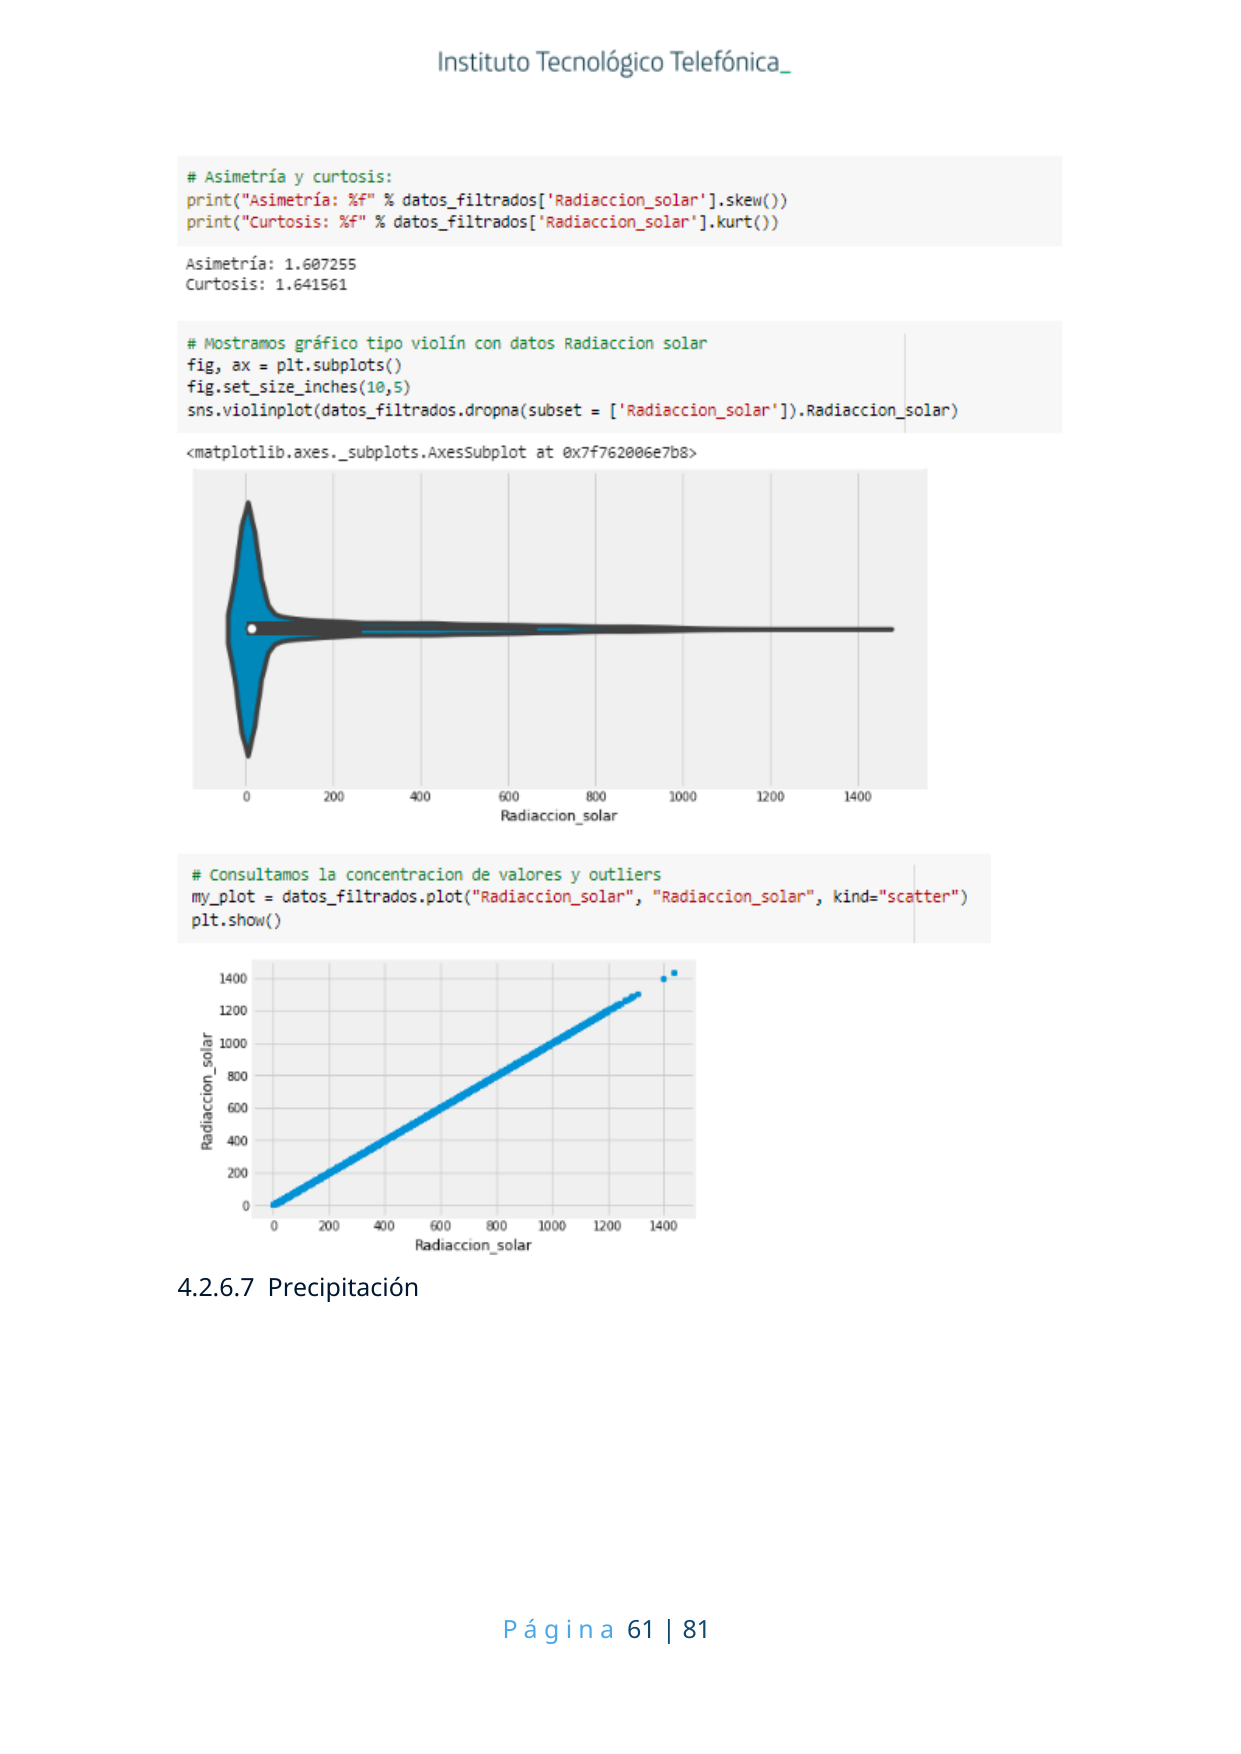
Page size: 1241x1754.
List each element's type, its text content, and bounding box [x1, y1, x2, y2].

picture [177, 147, 1063, 1266]
subtitle 4.2.6.7 Precipitación [177, 1269, 1063, 1304]
picture [433, 29, 807, 83]
